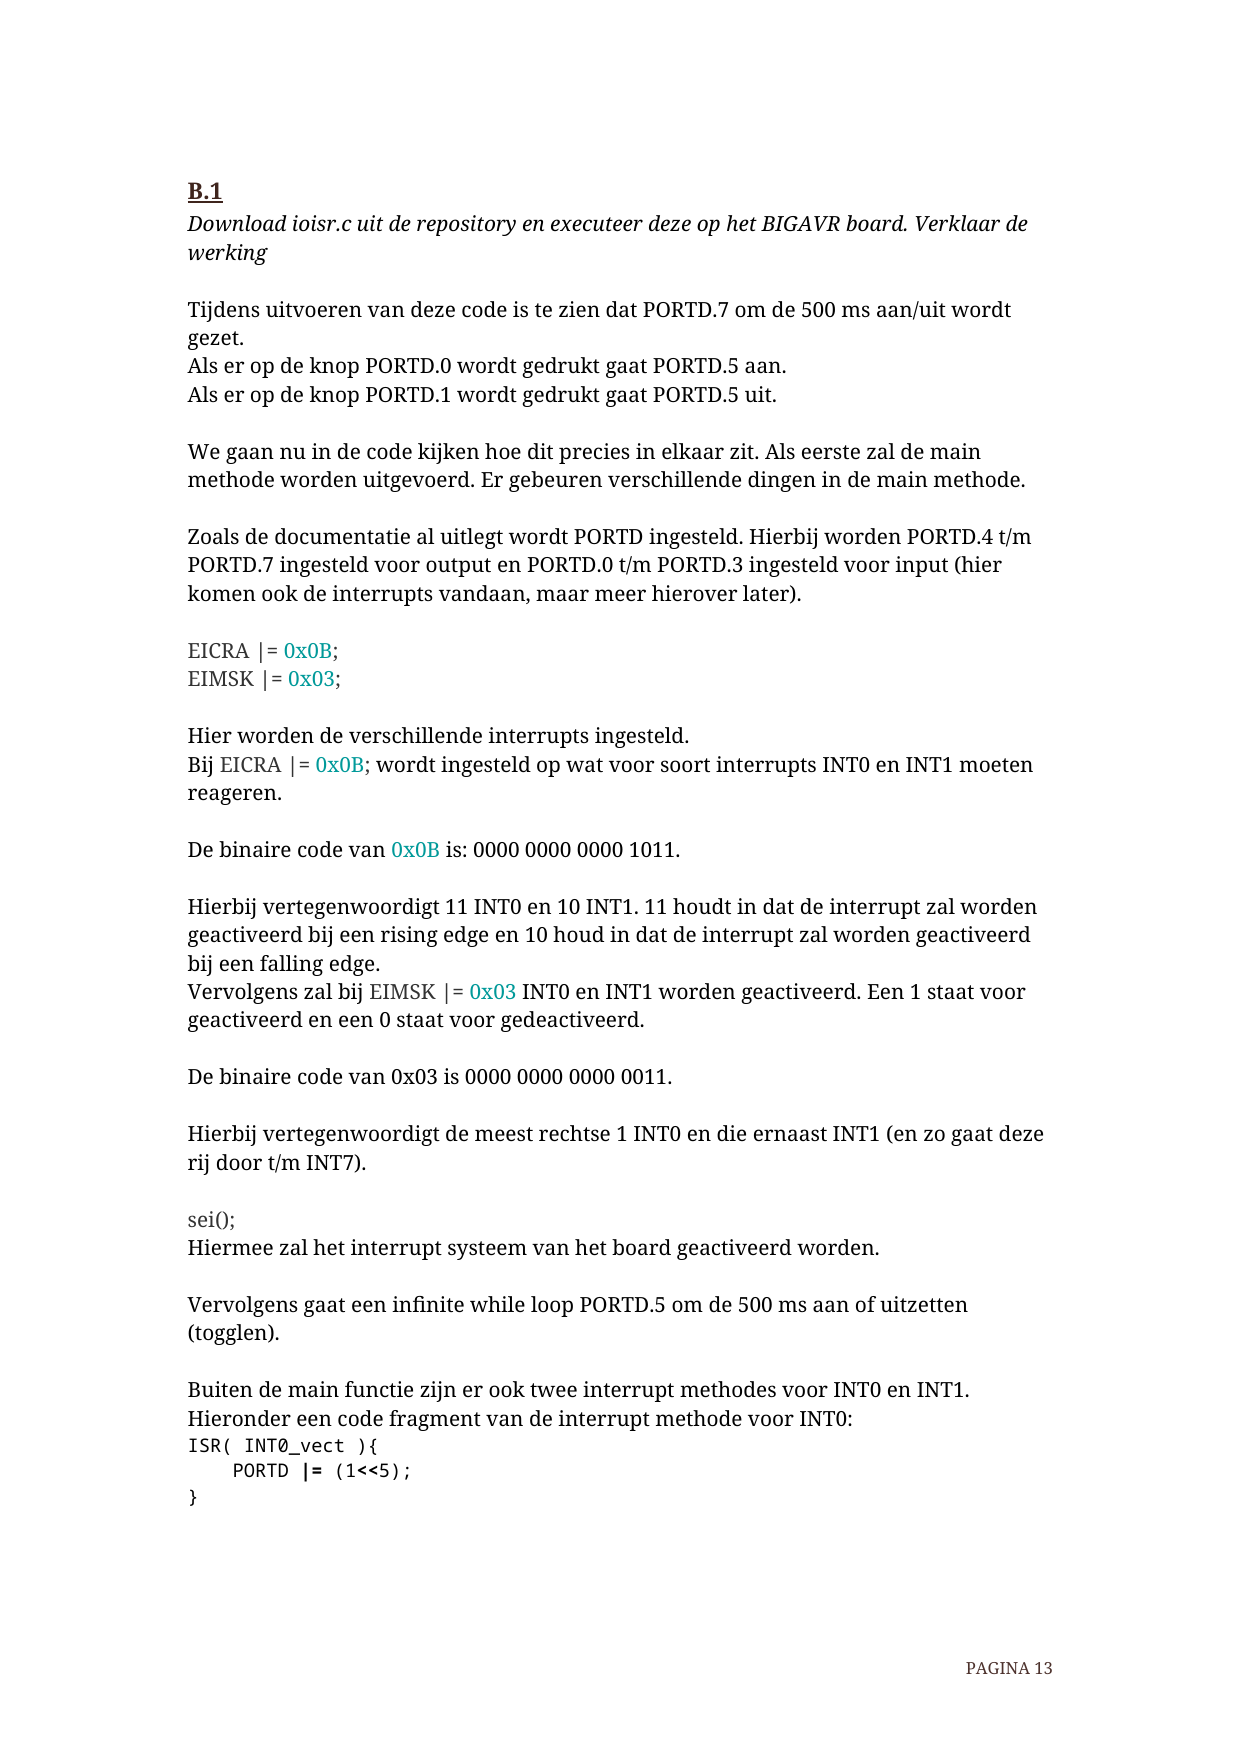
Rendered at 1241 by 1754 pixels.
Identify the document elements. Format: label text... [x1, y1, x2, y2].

text } [187, 1483, 1053, 1509]
text Hierbij vertegenwoordigt de meest rechtse 1 INT0 en die ernaast INT1 (en zo gaat deze rij door t/m INT7). [187, 1119, 1053, 1176]
text Vervolgens zal bij EIMSK |= 0x03 INT0 en INT1 worden geactiveerd. Een 1 staat voor geactiveerd en een 0 staat voor gedeactiveerd. [187, 977, 1053, 1034]
text B.1 [187, 175, 1053, 206]
text Buiten de main functie zijn er ook twee interrupt methodes voor INT0 en INT1. Hieronder een code fragment van de interrupt methode voor INT0: [187, 1375, 1053, 1432]
text We gaan nu in de code kijken hoe dit precies in elkaar zit. Als eerste zal de main methode worden uitgevoerd. Er gebeuren verschillende dingen in de main methode. [187, 437, 1053, 494]
text EIMSK |= 0x03; [187, 664, 1053, 693]
text Als er op de knop PORTD.0 wordt gedrukt gaat PORTD.5 aan. [187, 352, 1053, 380]
text EICRA |= 0x0B; [187, 636, 1053, 664]
text De binaire code van 0x03 is 0000 0000 0000 0011. [187, 1062, 1053, 1091]
text Vervolgens gaat een infinite while loop PORTD.5 om de 500 ms aan of uitzetten (togglen). [187, 1290, 1053, 1347]
text sei(); [187, 1205, 1053, 1233]
text ISR( INT0_vect ){ [187, 1432, 1053, 1458]
text Tijdens uitvoeren van deze code is te zien dat PORTD.7 om de 500 ms aan/uit wordt gezet. [187, 295, 1053, 352]
text Download ioisr.c uit de repository en executeer deze op het BIGAVR board. Verklaar de werking [187, 209, 1053, 266]
text Hiermee zal het interrupt systeem van het board geactiveerd worden. [187, 1233, 1053, 1262]
text Zoals de documentatie al uitlegt wordt PORTD ingesteld. Hierbij worden PORTD.4 t/m PORTD.7 ingesteld voor output en PORTD.0 t/m PORTD.3 ingesteld voor input (hier komen ook de interrupts vandaan, maar meer hierover later). [187, 522, 1053, 607]
text Als er op de knop PORTD.1 wordt gedrukt gaat PORTD.5 uit. [187, 380, 1053, 408]
text Hier worden de verschillende interrupts ingesteld. [187, 721, 1053, 750]
text PORTD |= (1<<5); [187, 1458, 1053, 1483]
text Bij EICRA |= 0x0B; wordt ingesteld op wat voor soort interrupts INT0 en INT1 moeten reageren. [187, 750, 1053, 807]
text Hierbij vertegenwoordigt 11 INT0 en 10 INT1. 11 houdt in dat de interrupt zal worden geactiveerd bij een rising edge en 10 houd in dat de interrupt zal worden geactiveerd bij een falling edge. [187, 892, 1053, 977]
text De binaire code van 0x0B is: 0000 0000 0000 1011. [187, 835, 1053, 863]
